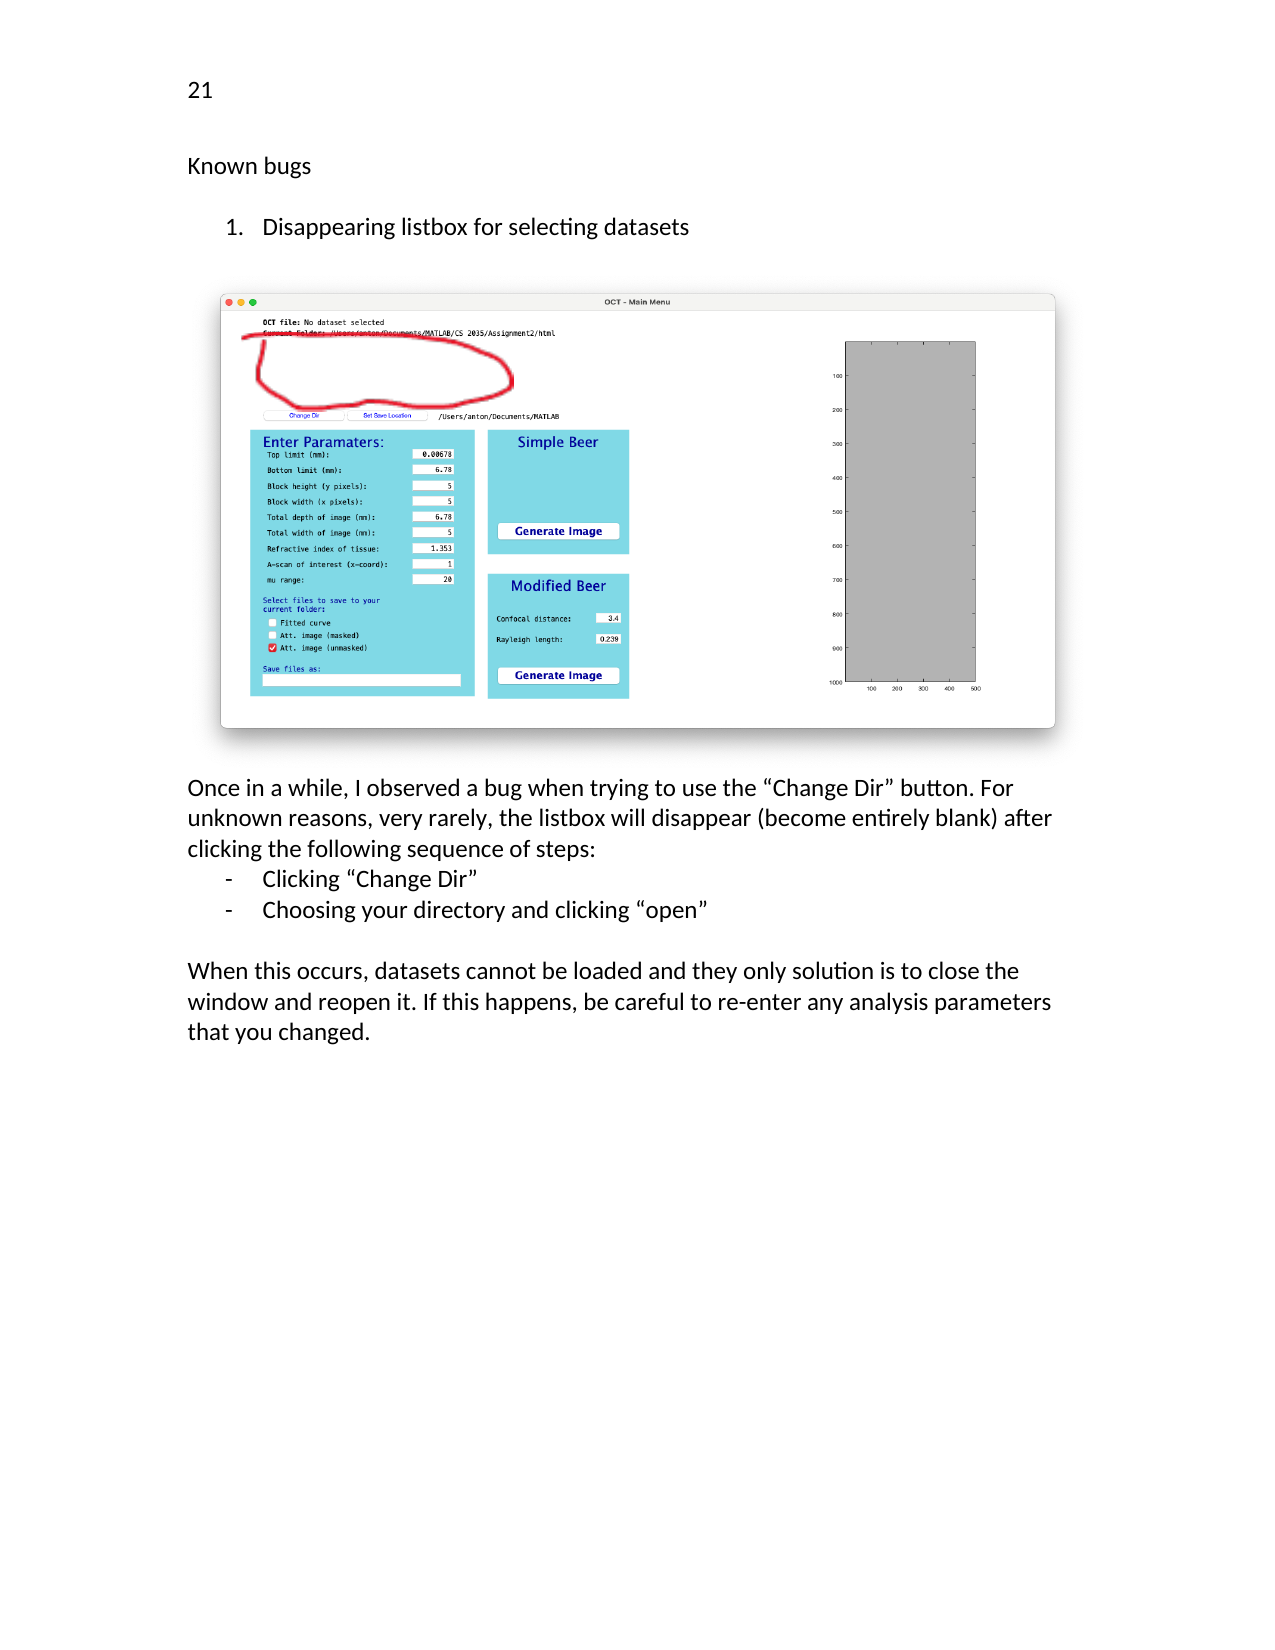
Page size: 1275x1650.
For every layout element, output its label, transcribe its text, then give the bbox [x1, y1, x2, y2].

picture [187, 272, 1088, 772]
list Disappearing listbox for selecting datasets [225, 211, 1087, 242]
list Choosing your directory and clicking “open” [225, 894, 1087, 925]
text Once in a while, I observed a bug when trying to use the “Change Dir” button. For unknown reasons, very rarely, the listbox will disappear (become entirely blank) after clicking the following sequence of steps: [187, 772, 1087, 864]
text Known bugs [187, 150, 1087, 181]
text When this occurs, datasets cannot be loaded and they only solution is to close the window and reopen it. If this happens, be careful to re-enter any analysis parameters that you changed. [187, 955, 1087, 1047]
list Clicking “Change Dir” [225, 864, 1087, 894]
